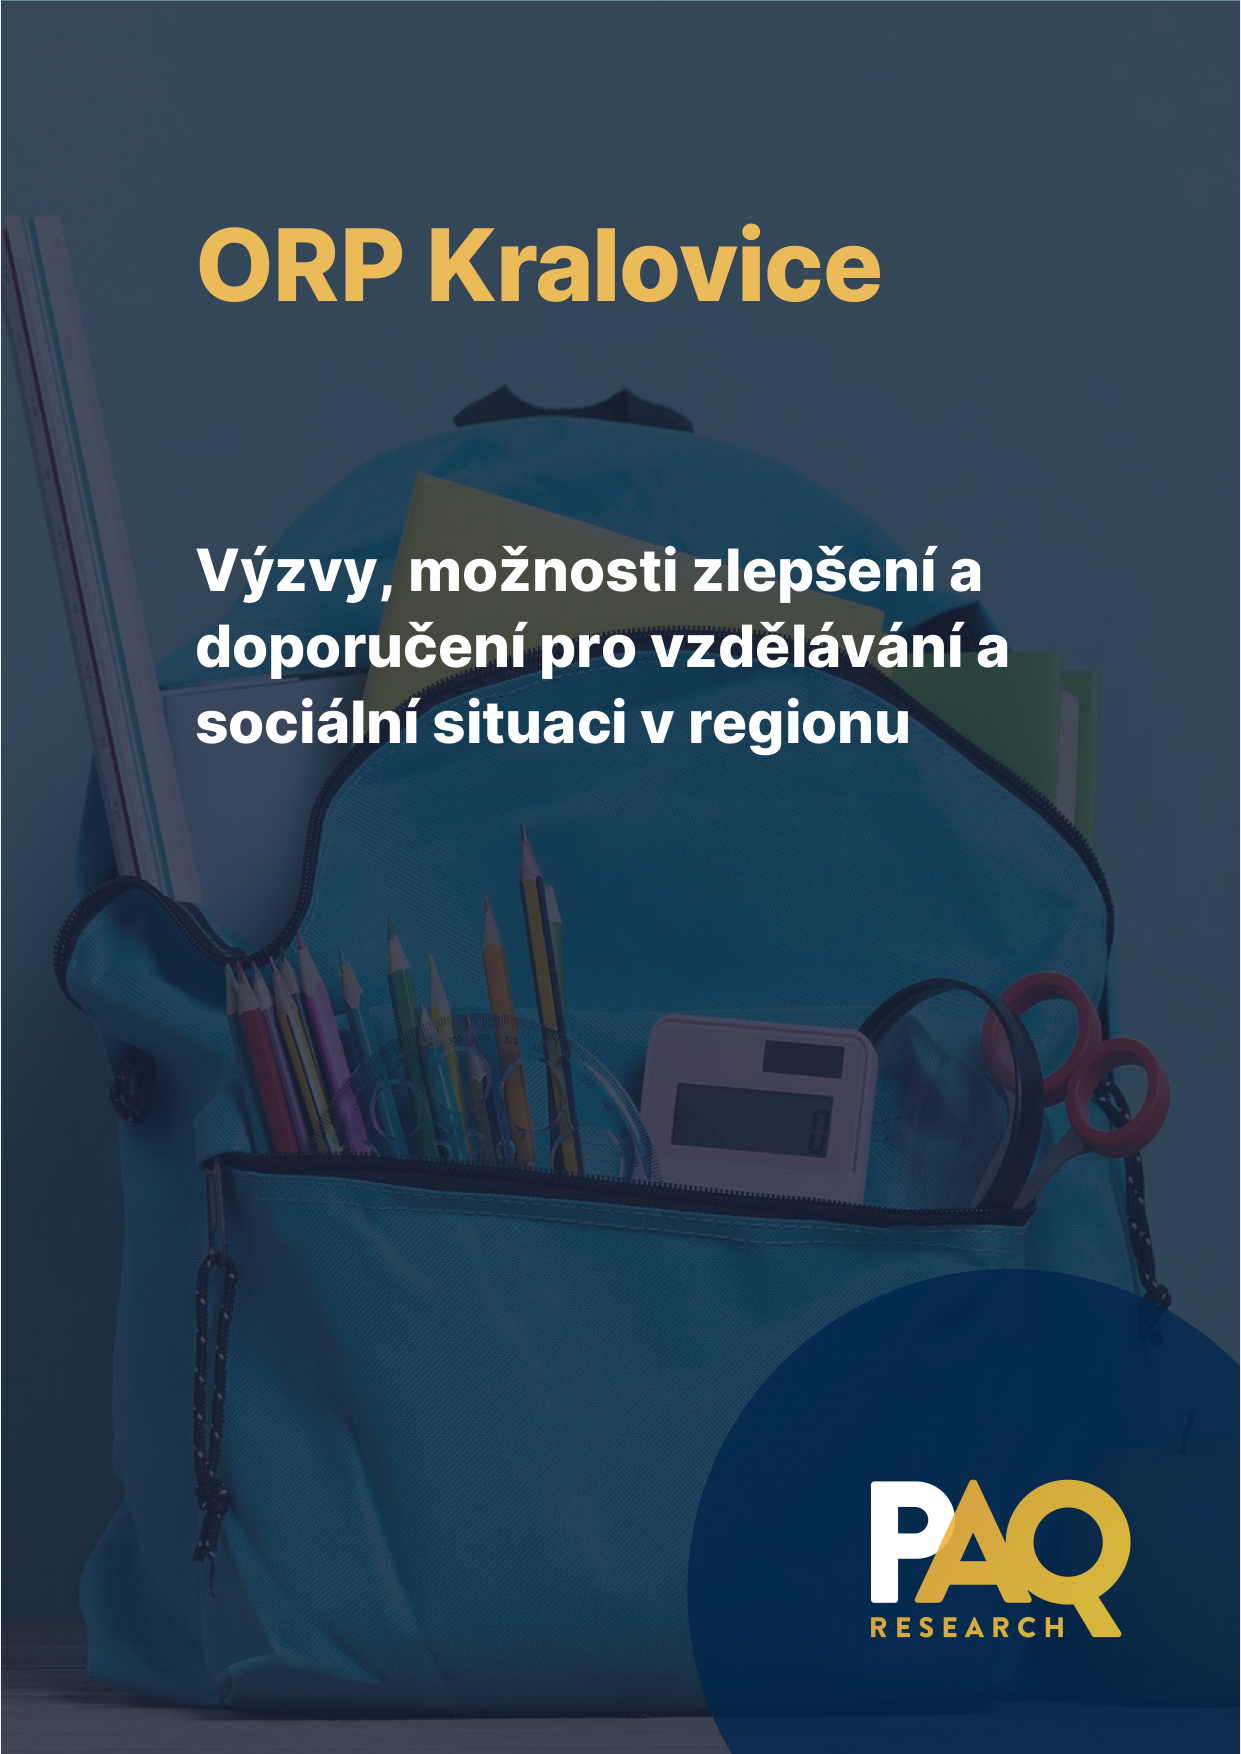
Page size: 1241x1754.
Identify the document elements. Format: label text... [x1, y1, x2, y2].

text Výzvy, možnosti zlepšení a doporučení pro vzdělávání a sociální situaci v regionu [195, 534, 1045, 758]
picture [0, 0, 1241, 1754]
text ORP Kralovice [195, 205, 1045, 326]
